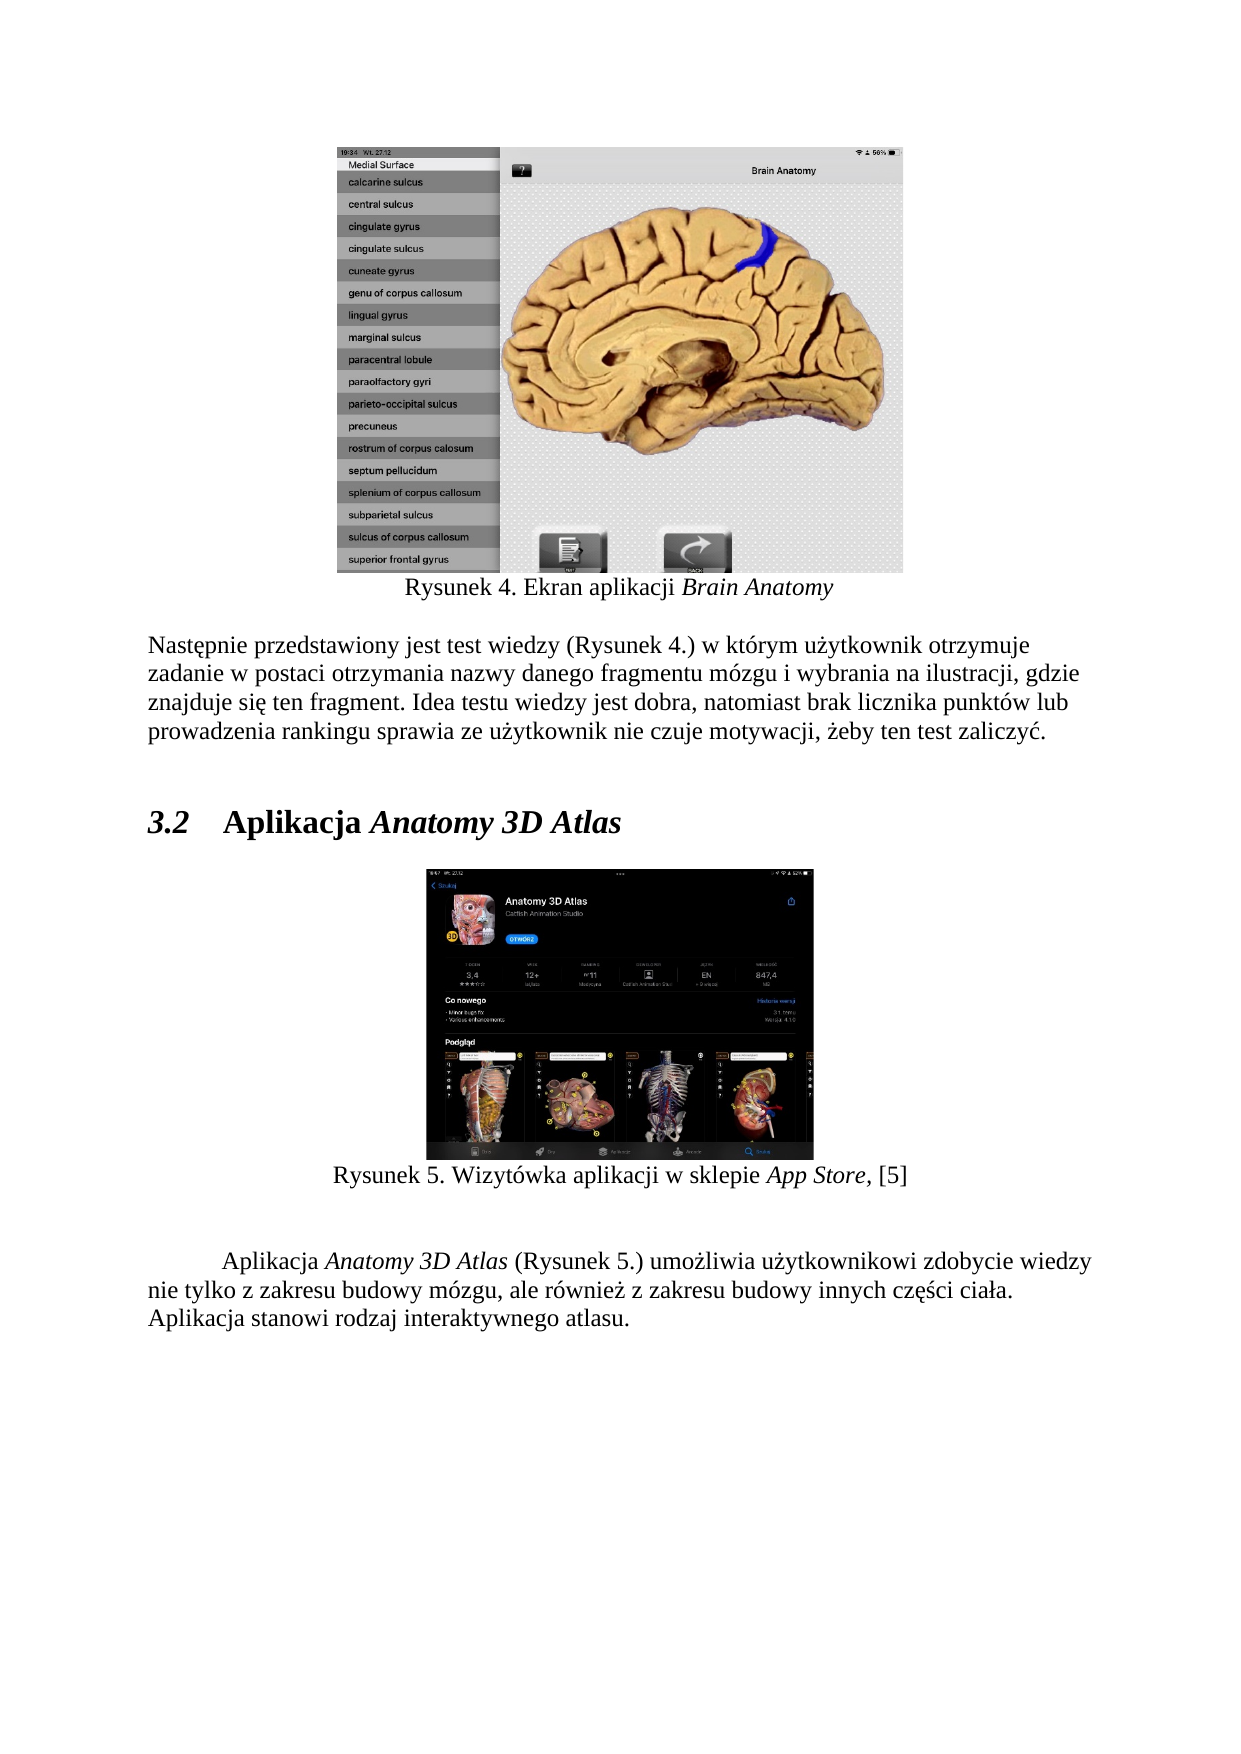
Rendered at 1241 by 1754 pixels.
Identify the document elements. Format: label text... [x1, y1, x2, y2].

text Następnie przedstawiony jest test wiedzy (Rysunek 4.) w którym użytkownik otrzymuje zadanie w postaci otrzymania nazwy danego fragmentu mózgu i wybrania na ilustracji, gdzie znajduje się ten fragment. Idea testu wiedzy jest dobra, natomiast brak licznika punktów lub prowadzenia rankingu sprawia ze użytkownik nie czuje motywacji, żeby ten test zaliczyć. [148, 630, 1093, 745]
list Aplikacja Anatomy 3D Atlas [148, 802, 1093, 841]
text Rysunek 5. Wizytówka aplikacji w sklepie App Store, [5] [148, 1160, 1093, 1188]
text Aplikacja Anatomy 3D Atlas (Rysunek 5.) umożliwia użytkownikowi zdobycie wiedzy nie tylko z zakresu budowy mózgu, ale również z zakresu budowy innych części ciała. Aplikacja stanowi rodzaj interaktywnego atlasu. [148, 1246, 1093, 1332]
text Rysunek 4. Ekran aplikacji Brain Anatomy [148, 572, 1093, 601]
picture [426, 869, 814, 1160]
picture [337, 147, 904, 573]
